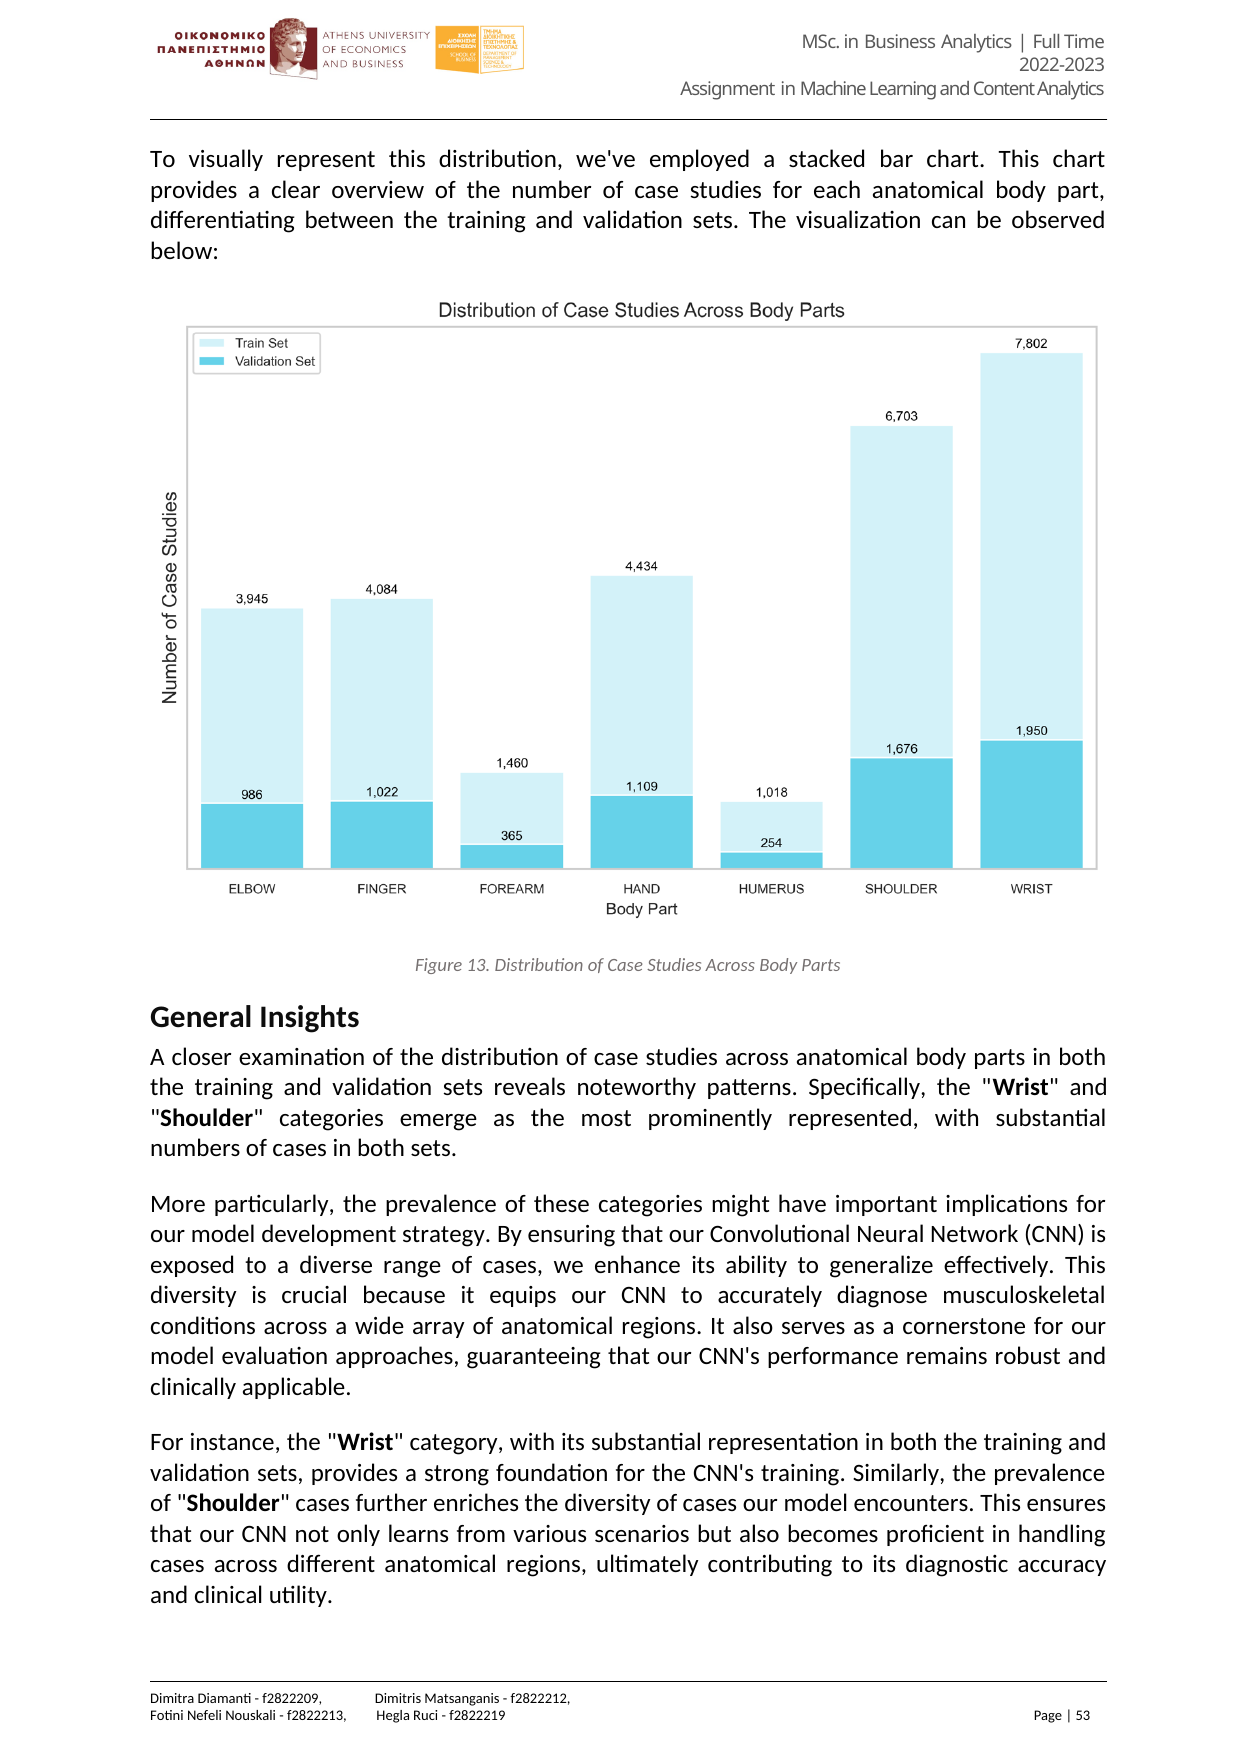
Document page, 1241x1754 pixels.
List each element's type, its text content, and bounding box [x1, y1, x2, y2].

text For instance, the "Wrist" category, with its substantial representation in both the training and validation sets, provides a strong foundation for the CNN's training. Similarly, the prevalence of "Shoulder" cases further enriches the diversity of cases our model encounters. This ensures that our CNN not only learns from various scenarios but also becomes proficient in handling cases across different anatomical regions, ultimately contributing to its diagnostic accuracy and clinical utility. [150, 1426, 1107, 1609]
picture [151, 17, 526, 82]
text Figure 13. Distribution of Case Studies Across Body Parts [150, 953, 1107, 976]
text More particularly, the prevalence of these categories might have important implications for our model development strategy. By ensuring that our Convolutional Neural Network (CNN) is exposed to a diverse range of cases, we enhance its ability to generalize effectively. This diversity is crucial because it equips our CNN to accurately diagnose musculoskeletal conditions across a wide array of anatomical regions. It also serves as a cornerstone for our model evaluation approaches, guaranteeing that our CNN's performance remains robust and clinically applicable. [150, 1188, 1107, 1401]
subtitle General Insights [150, 997, 1107, 1035]
text To visually represent this distribution, we've employed a stacked bar chart. This chart provides a clear overview of the number of case studies for each anatomical body part, differentiating between the training and validation sets. The visualization can be observed below: [150, 143, 1107, 265]
text A closer examination of the distribution of case studies across anatomical body parts in both the training and validation sets reveals noteworthy patterns. Specifically, the "Wrist" and "Shoulder" categories emerge as the most prominently represented, with substantial numbers of cases in both sets. [150, 1041, 1107, 1163]
picture [150, 290, 1108, 929]
